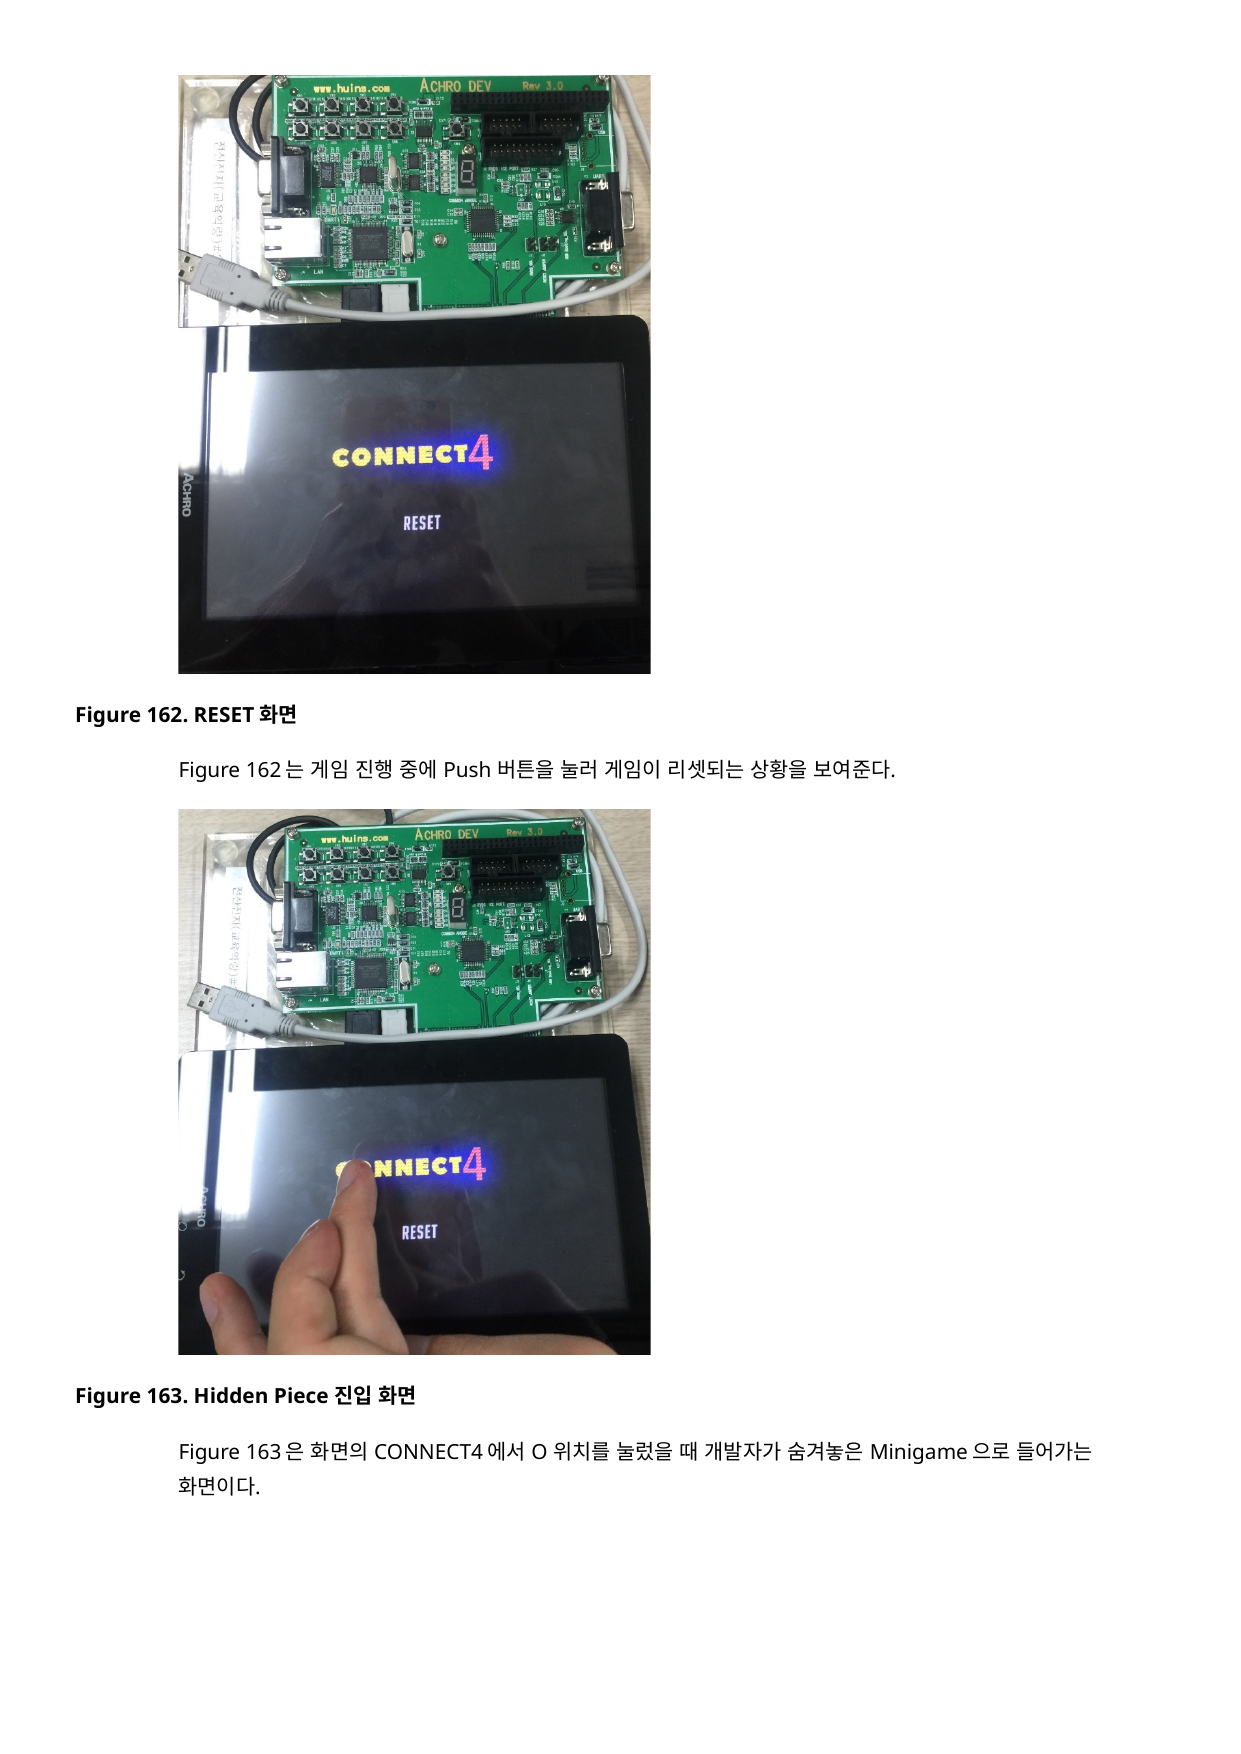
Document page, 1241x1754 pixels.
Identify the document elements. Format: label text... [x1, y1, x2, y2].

picture [178, 75, 651, 674]
list Figure 162는 게임 진행 중에 Push 버튼을 눌러 게임이 리셋되는 상황을 보여준다. [178, 754, 1165, 784]
picture [178, 809, 651, 1355]
list Figure 163은 화면의 CONNECT4에서 O 위치를 눌렀을 때 개발자가 숨겨놓은 Minigame으로 들어가는 화면이다. [178, 1435, 1165, 1501]
